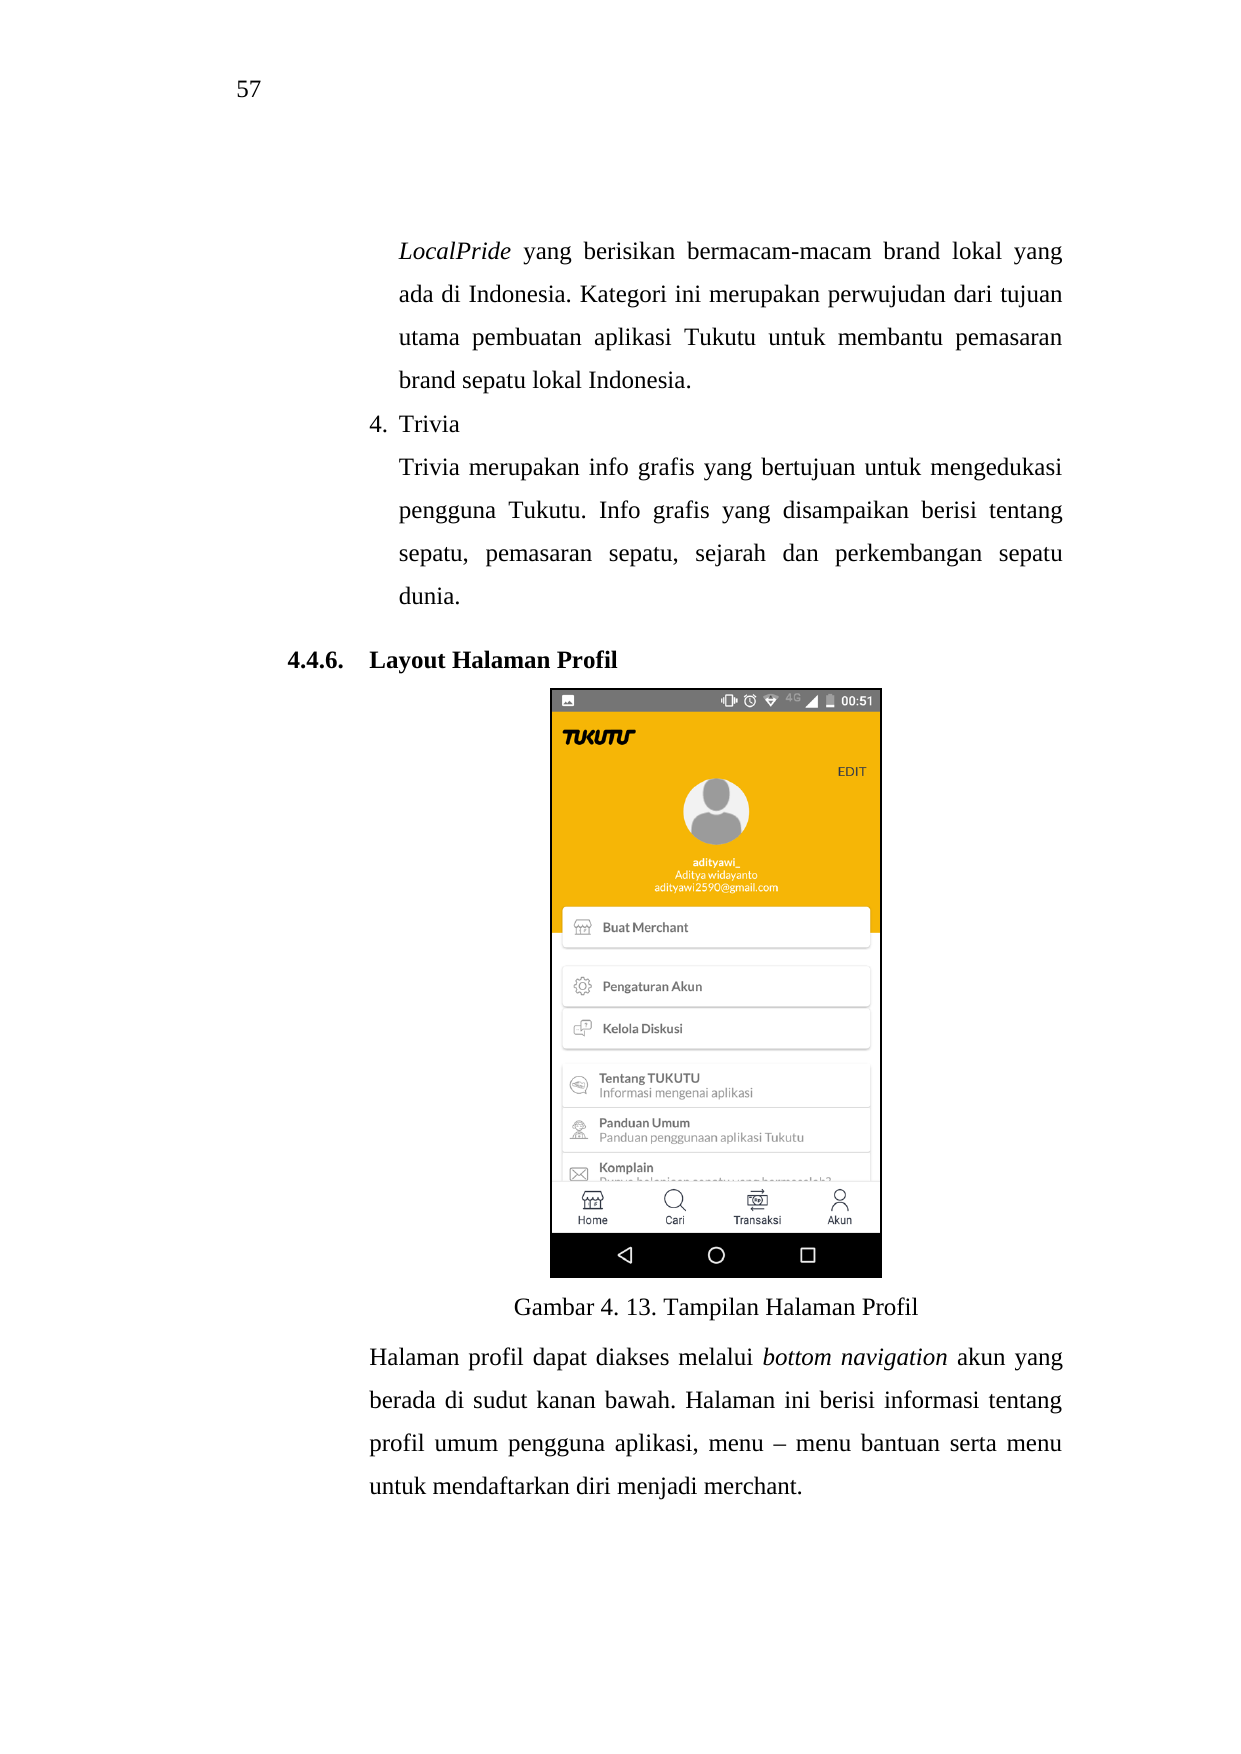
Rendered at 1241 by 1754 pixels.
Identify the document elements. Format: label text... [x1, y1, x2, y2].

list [399, 236, 1063, 394]
list Trivia [369, 409, 1063, 437]
list Layout Halaman Profil [287, 645, 1063, 674]
picture [552, 690, 880, 1277]
text Gambar 4. 13. Tampilan Halaman Profil [369, 1292, 1063, 1321]
text Halaman profil dapat diakses melalui bottom navigation akun yang berada di sudut kanan bawah. Halaman ini berisi informasi tentang profil umum pengguna aplikasi, menu – menu bantuan serta menu untuk mendaftarkan diri menjadi merchant. [369, 1342, 1063, 1500]
list Trivia merupakan info grafis yang bertujuan untuk mengedukasi pengguna Tukutu. Info grafis yang disampaikan berisi tentang sepatu, pemasaran sepatu, sejarah dan perkembangan sepatu dunia. [399, 452, 1063, 610]
